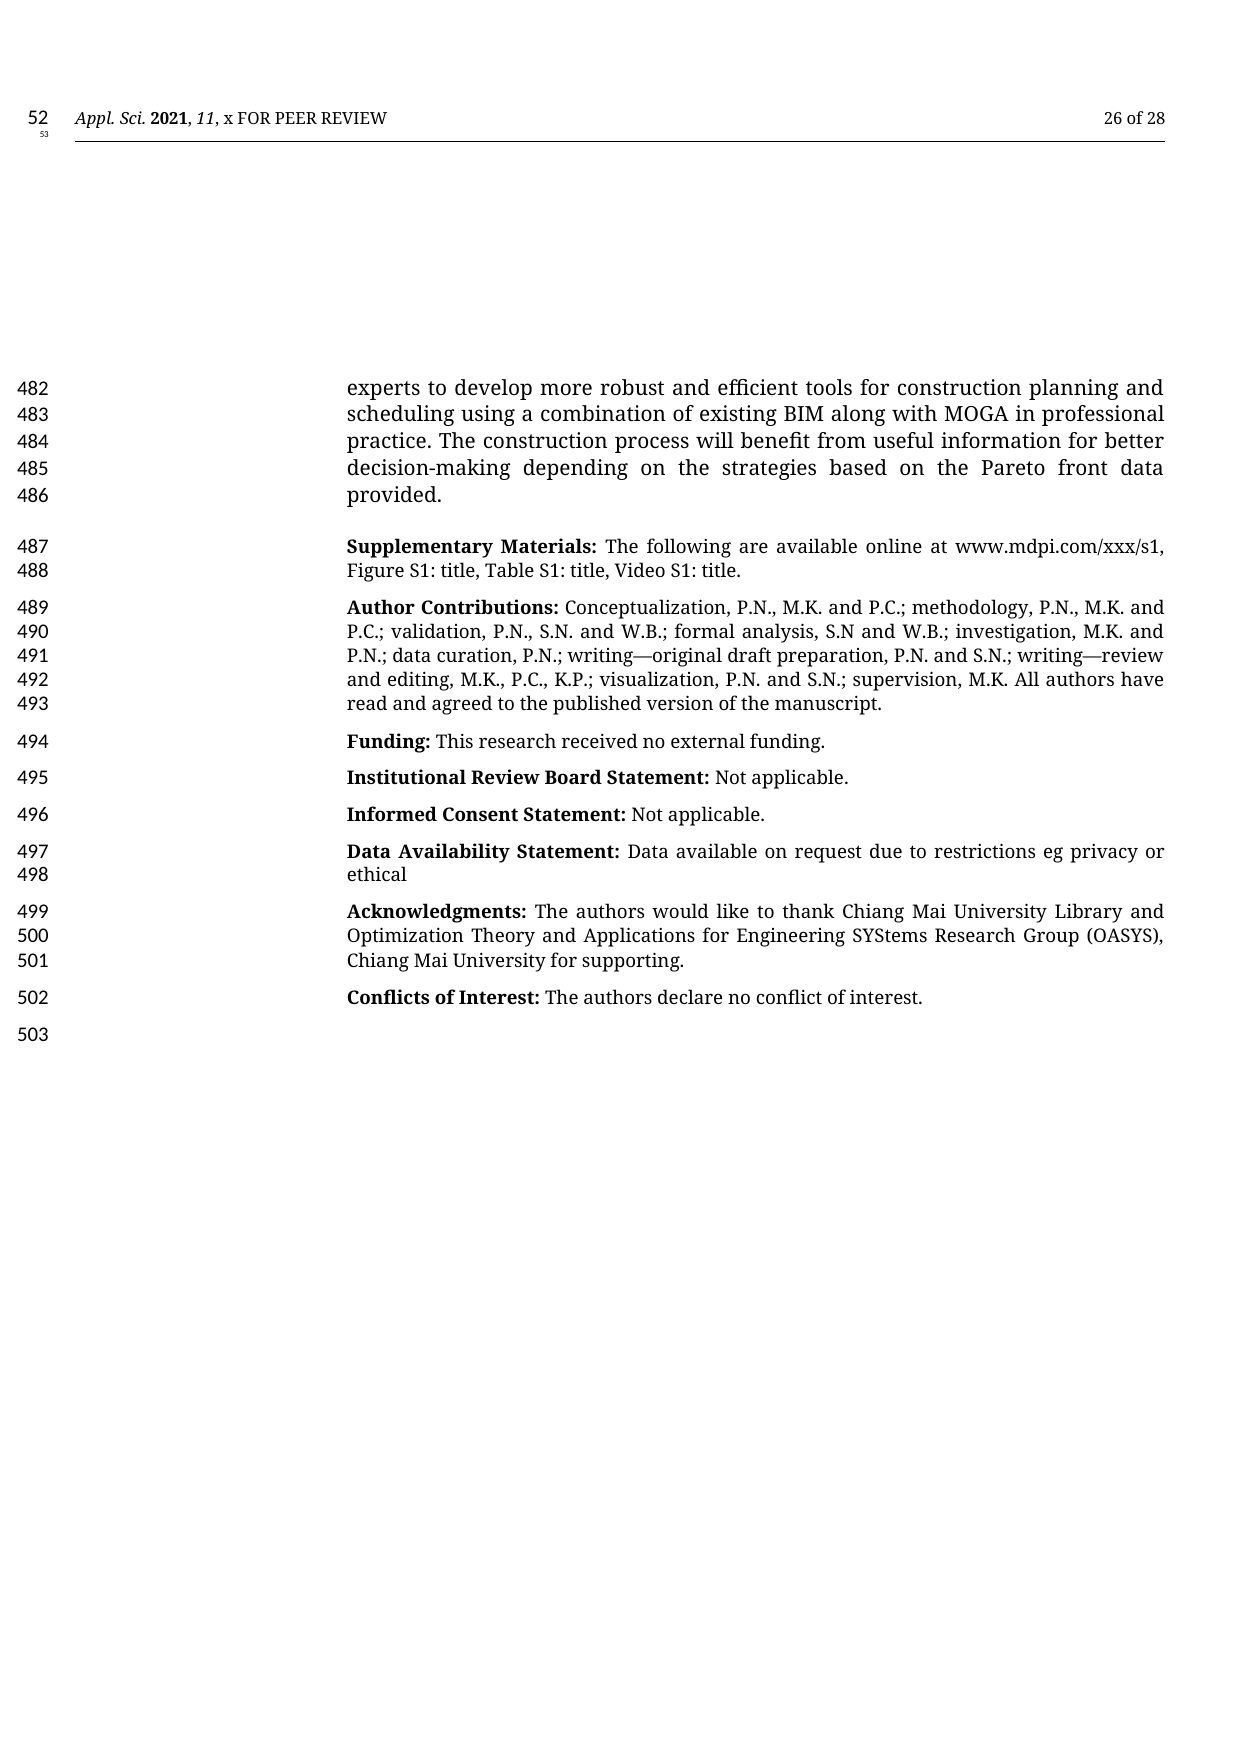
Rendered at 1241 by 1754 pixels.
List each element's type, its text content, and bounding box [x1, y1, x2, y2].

text Author Contributions: Conceptualization, P.N., M.K. and P.C.; methodology, P.N., M.K. and P.C.; validation, P.N., S.N. and W.B.; formal analysis, S.N and W.B.; investigation, M.K. and P.N.; data curation, P.N.; writing—original draft preparation, P.N. and S.N.; writing—review and editing, M.K., P.C., K.P.; visualization, P.N. and S.N.; supervision, M.K. All authors have read and agreed to the published version of the manuscript. [347, 595, 1165, 716]
text Supplementary Materials: The following are available online at www.mdpi.com/xxx/s1, Figure S1: title, Table S1: title, Video S1: title. [347, 534, 1165, 582]
text Informed Consent Statement: Not applicable. [347, 802, 1165, 826]
text Acknowledgments: The authors would like to thank Chiang Mai University Library and Optimization Theory and Applications for Engineering SYStems Research Group (OASYS), Chiang Mai University for supporting. [347, 900, 1165, 972]
text Conflicts of Interest: The authors declare no conflict of interest. [347, 985, 1165, 1009]
text Data Availability Statement: Data available on request due to restrictions eg privacy or ethical [347, 839, 1165, 887]
text Funding: This research received no external funding. [347, 729, 1165, 753]
text Institutional Review Board Statement: Not applicable. [347, 765, 1165, 789]
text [347, 374, 1165, 509]
